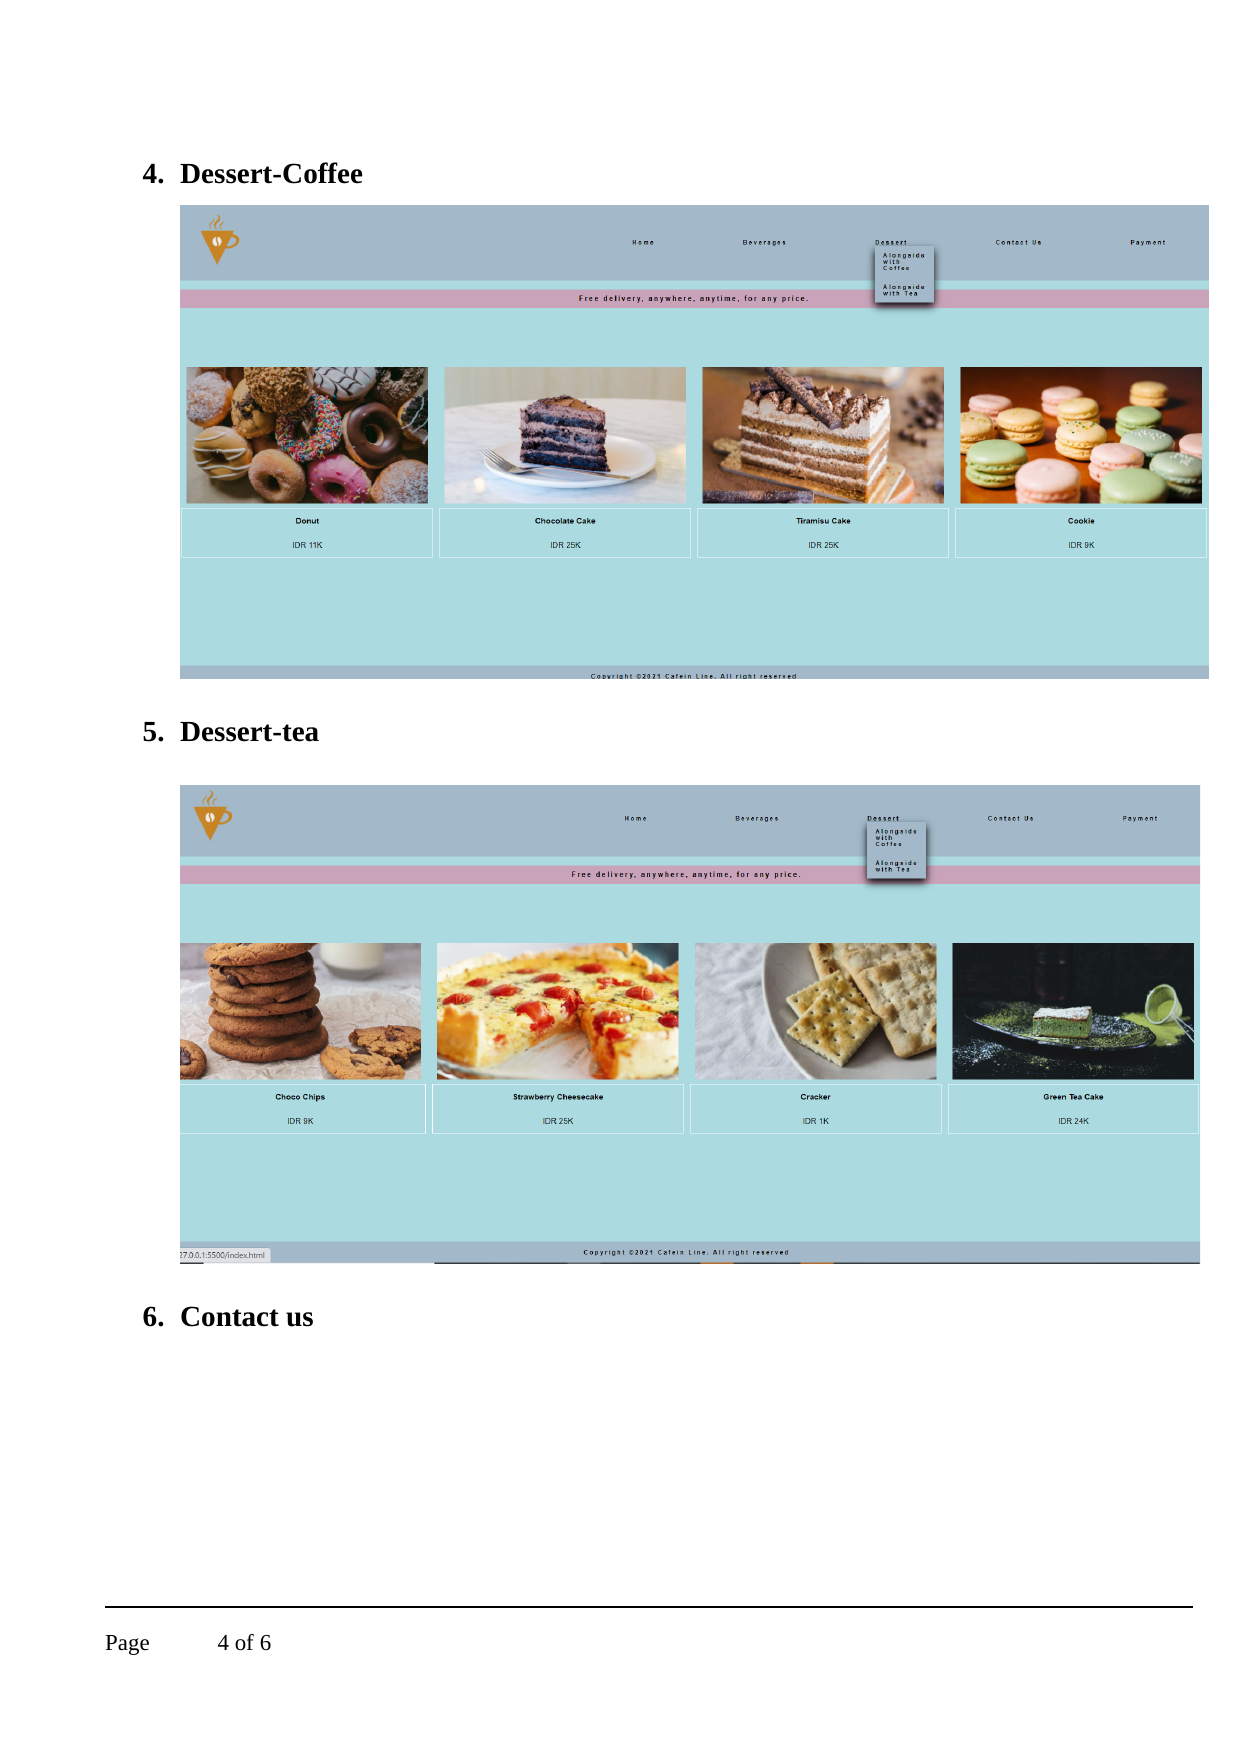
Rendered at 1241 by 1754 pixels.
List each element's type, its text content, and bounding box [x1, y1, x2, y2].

list Contact us [142, 1299, 1135, 1333]
list Dessert-tea [142, 714, 1135, 748]
picture [180, 205, 1209, 679]
picture [180, 785, 1201, 1264]
